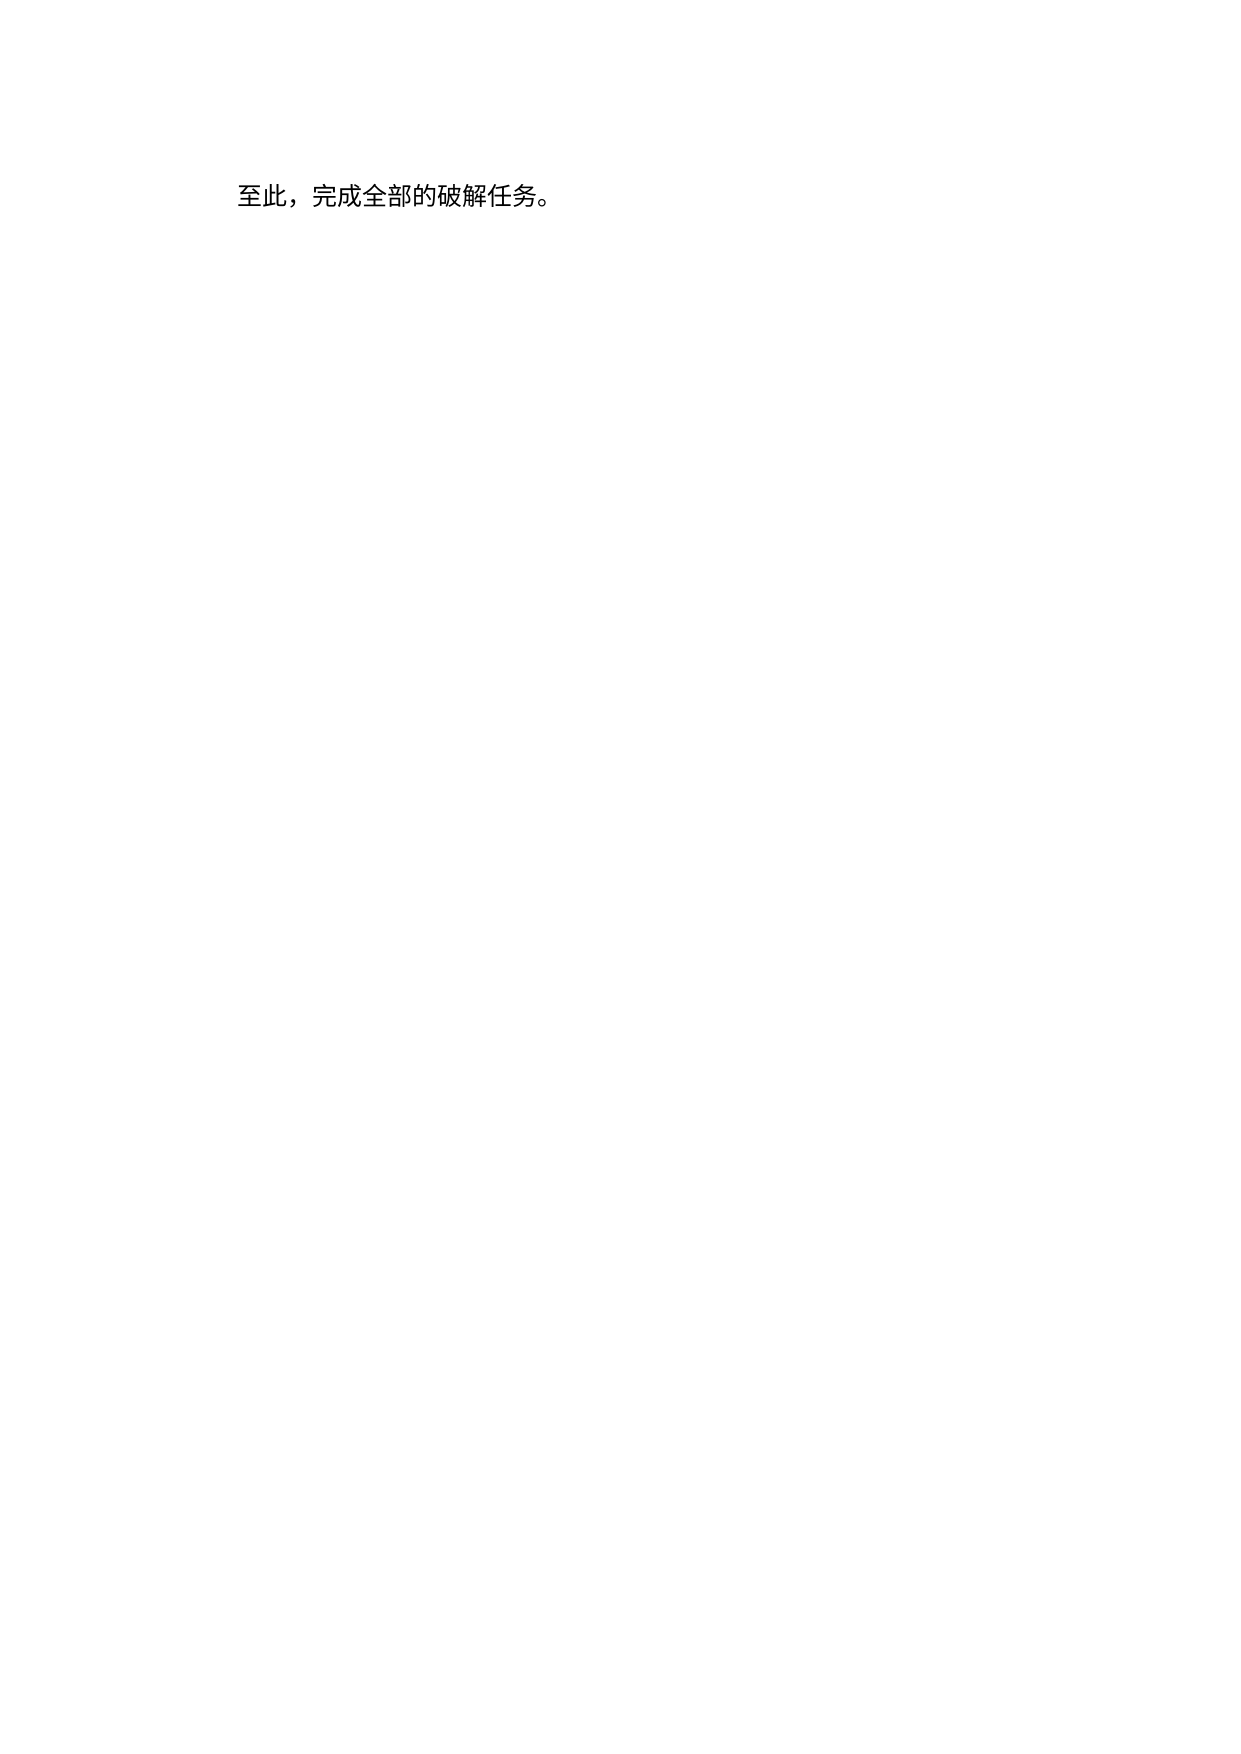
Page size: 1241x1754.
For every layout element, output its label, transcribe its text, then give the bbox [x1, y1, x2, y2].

text 至此，完成全部的破解任务。 [187, 162, 1053, 227]
